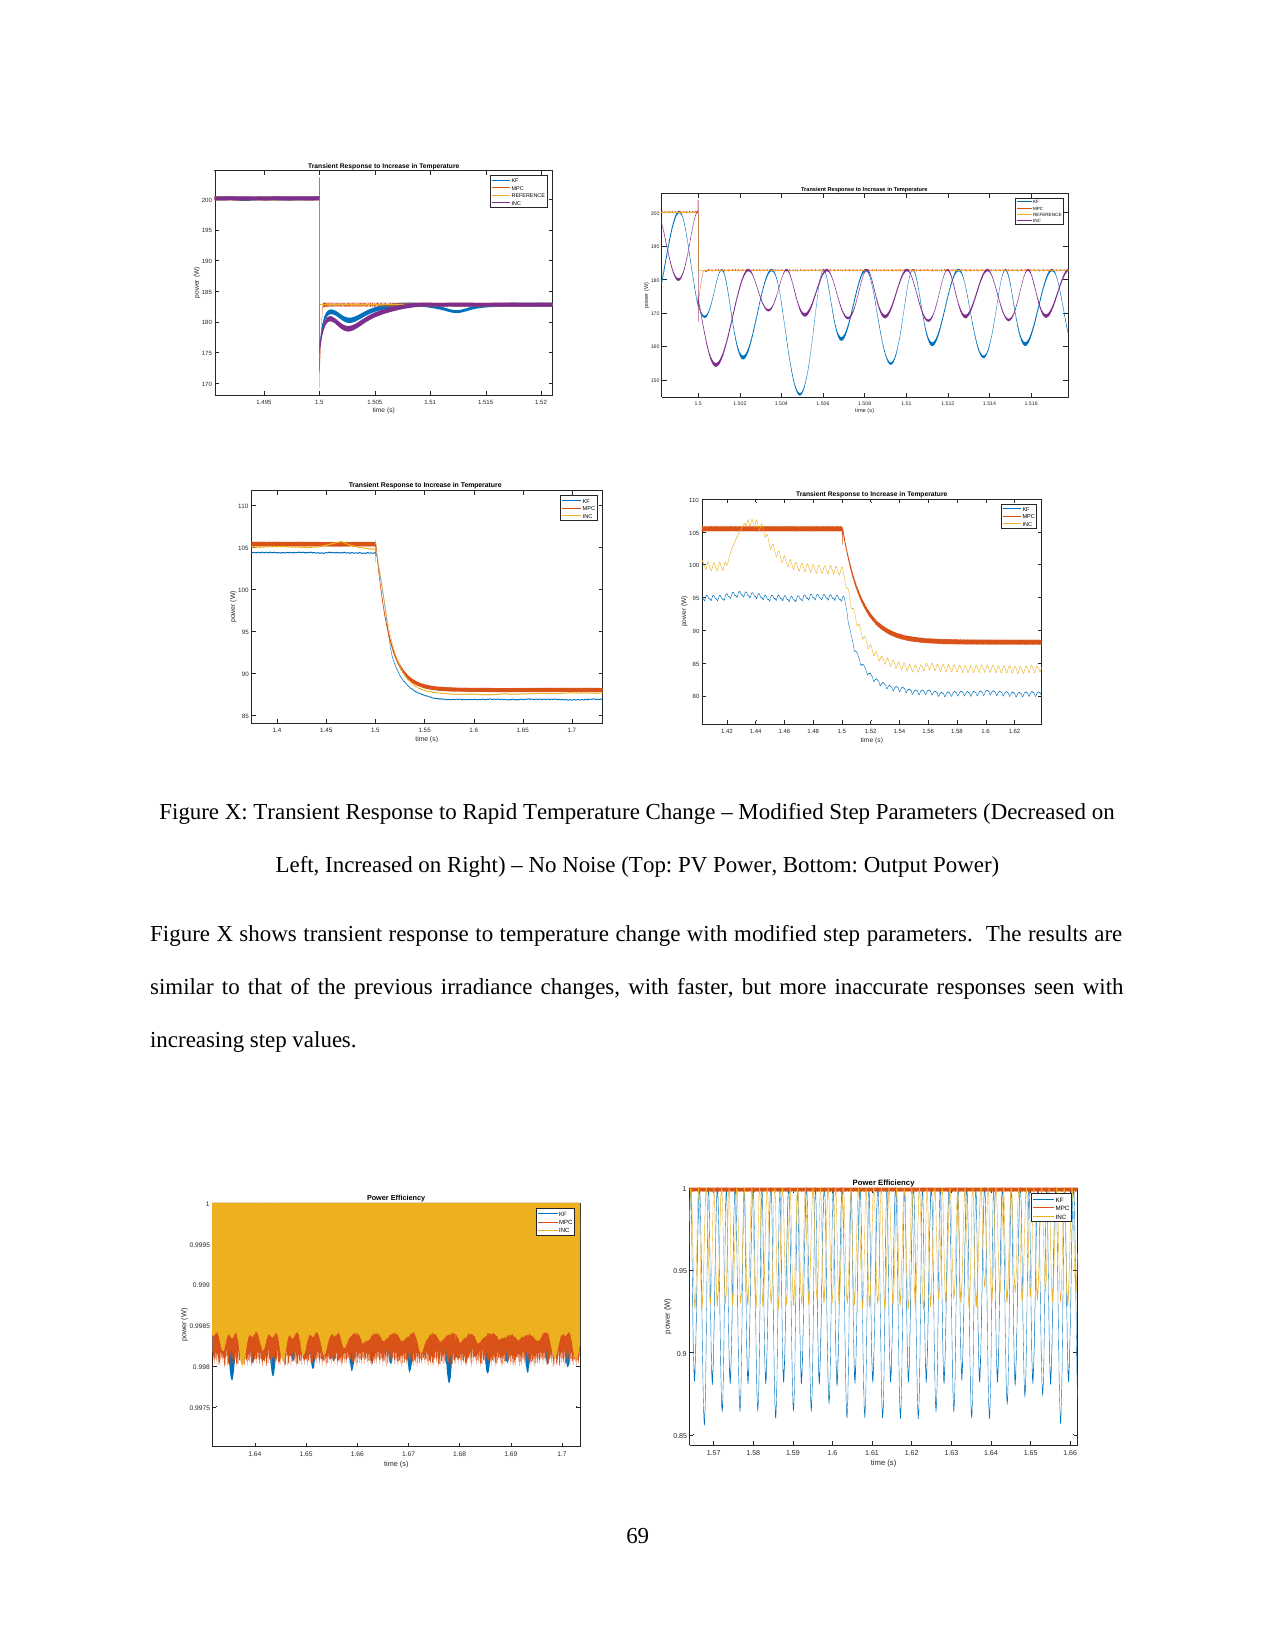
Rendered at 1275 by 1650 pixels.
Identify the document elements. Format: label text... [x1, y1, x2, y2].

text Figure X shows transient response to temperature change with modified step parameters. The results are similar to that of the previous irradiance changes, with faster, but more inaccurate responses seen with increasing step values. [150, 920, 1125, 1052]
text Figure X: Transient Response to Rapid Temperature Change – Modified Step Parameters (Decreased on Left, Increased on Right) – No Noise (Top: PV Power, Bottom: Output Power) [150, 798, 1125, 877]
